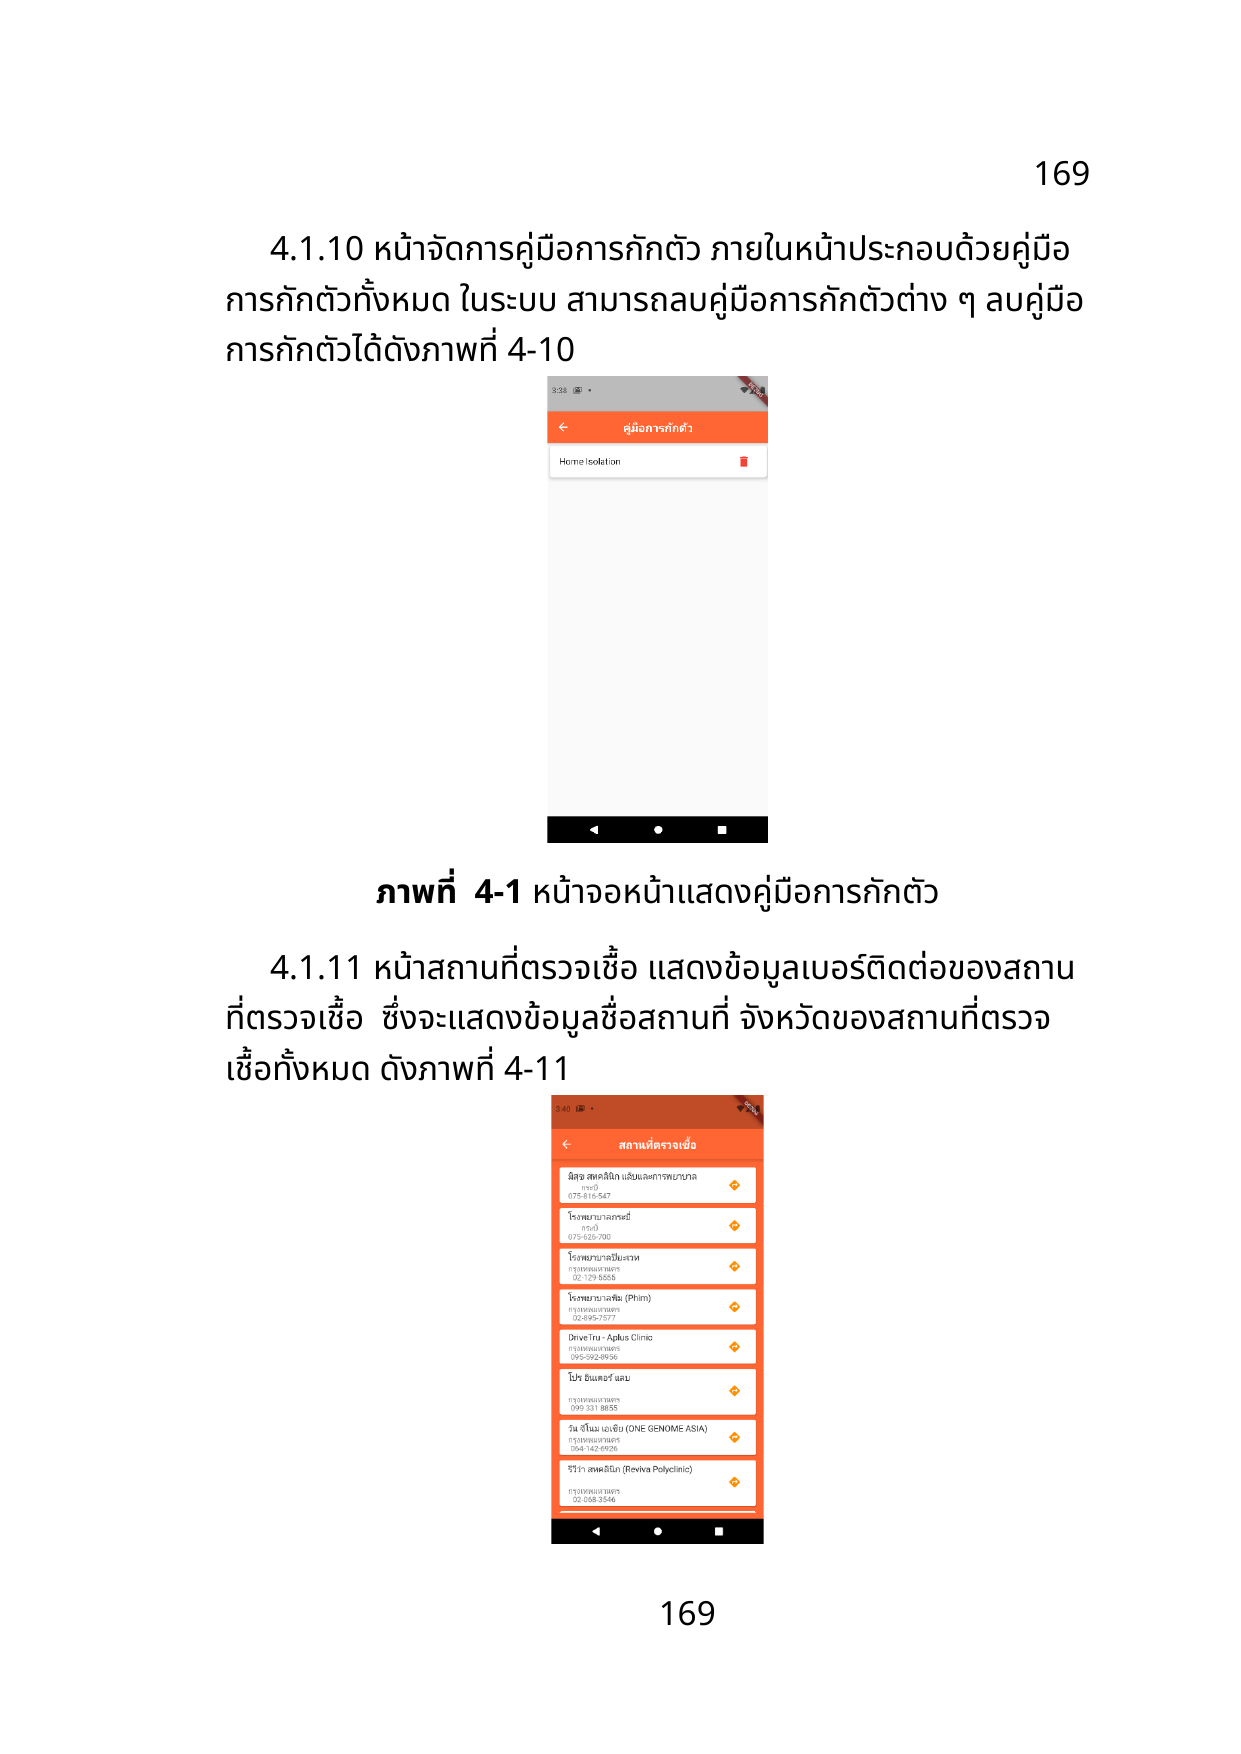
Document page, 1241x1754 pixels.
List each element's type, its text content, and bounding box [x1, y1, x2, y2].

subtitle หน้าจอหน้าแสดงคู่มือการกักตัว [225, 868, 1090, 918]
picture [547, 376, 768, 843]
picture [551, 1095, 764, 1544]
subtitle หน้าจัดการคู่มือการกักตัว ภายในหน้าประกอบด้วยคู่มือการกักตัวทั้งหมด ในระบบ สามารถลบคู่มือการกักตัวต่าง ๆ ลบคู่มือการกักตัวได้ดังภาพที่ 4-10 [225, 225, 1090, 377]
subtitle หน้าสถานที่ตรวจเชื้อ แสดงข้อมูลเบอร์ติดต่อของสถานที่ตรวจเชื้อ ซึ่งจะแสดงข้อมูลชื่อสถานที่ จังหวัดของสถานที่ตรวจเชื้อทั้งหมด ดังภาพที่ 4-11 [225, 943, 1090, 1095]
